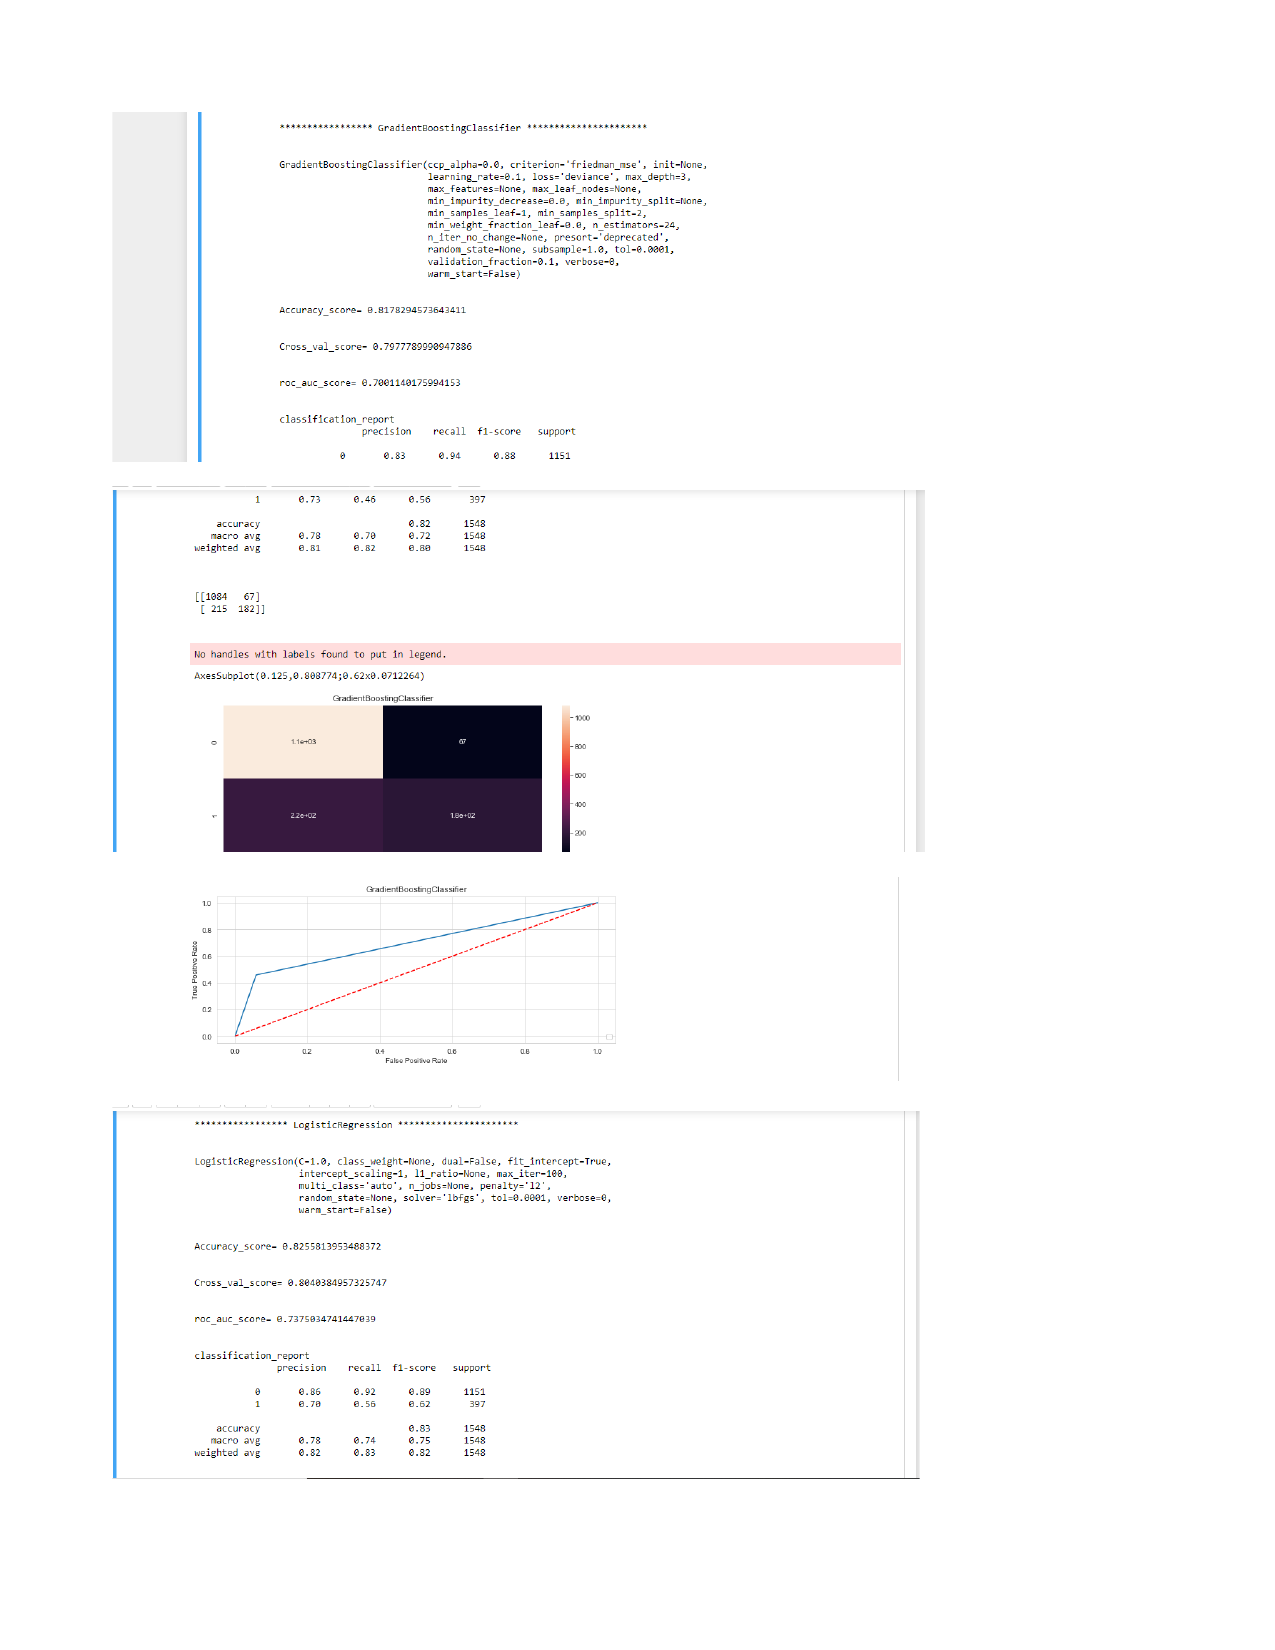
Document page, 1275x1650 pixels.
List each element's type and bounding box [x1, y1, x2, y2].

picture [112, 112, 973, 462]
picture [112, 1105, 920, 1479]
picture [112, 877, 900, 1081]
picture [112, 486, 925, 852]
